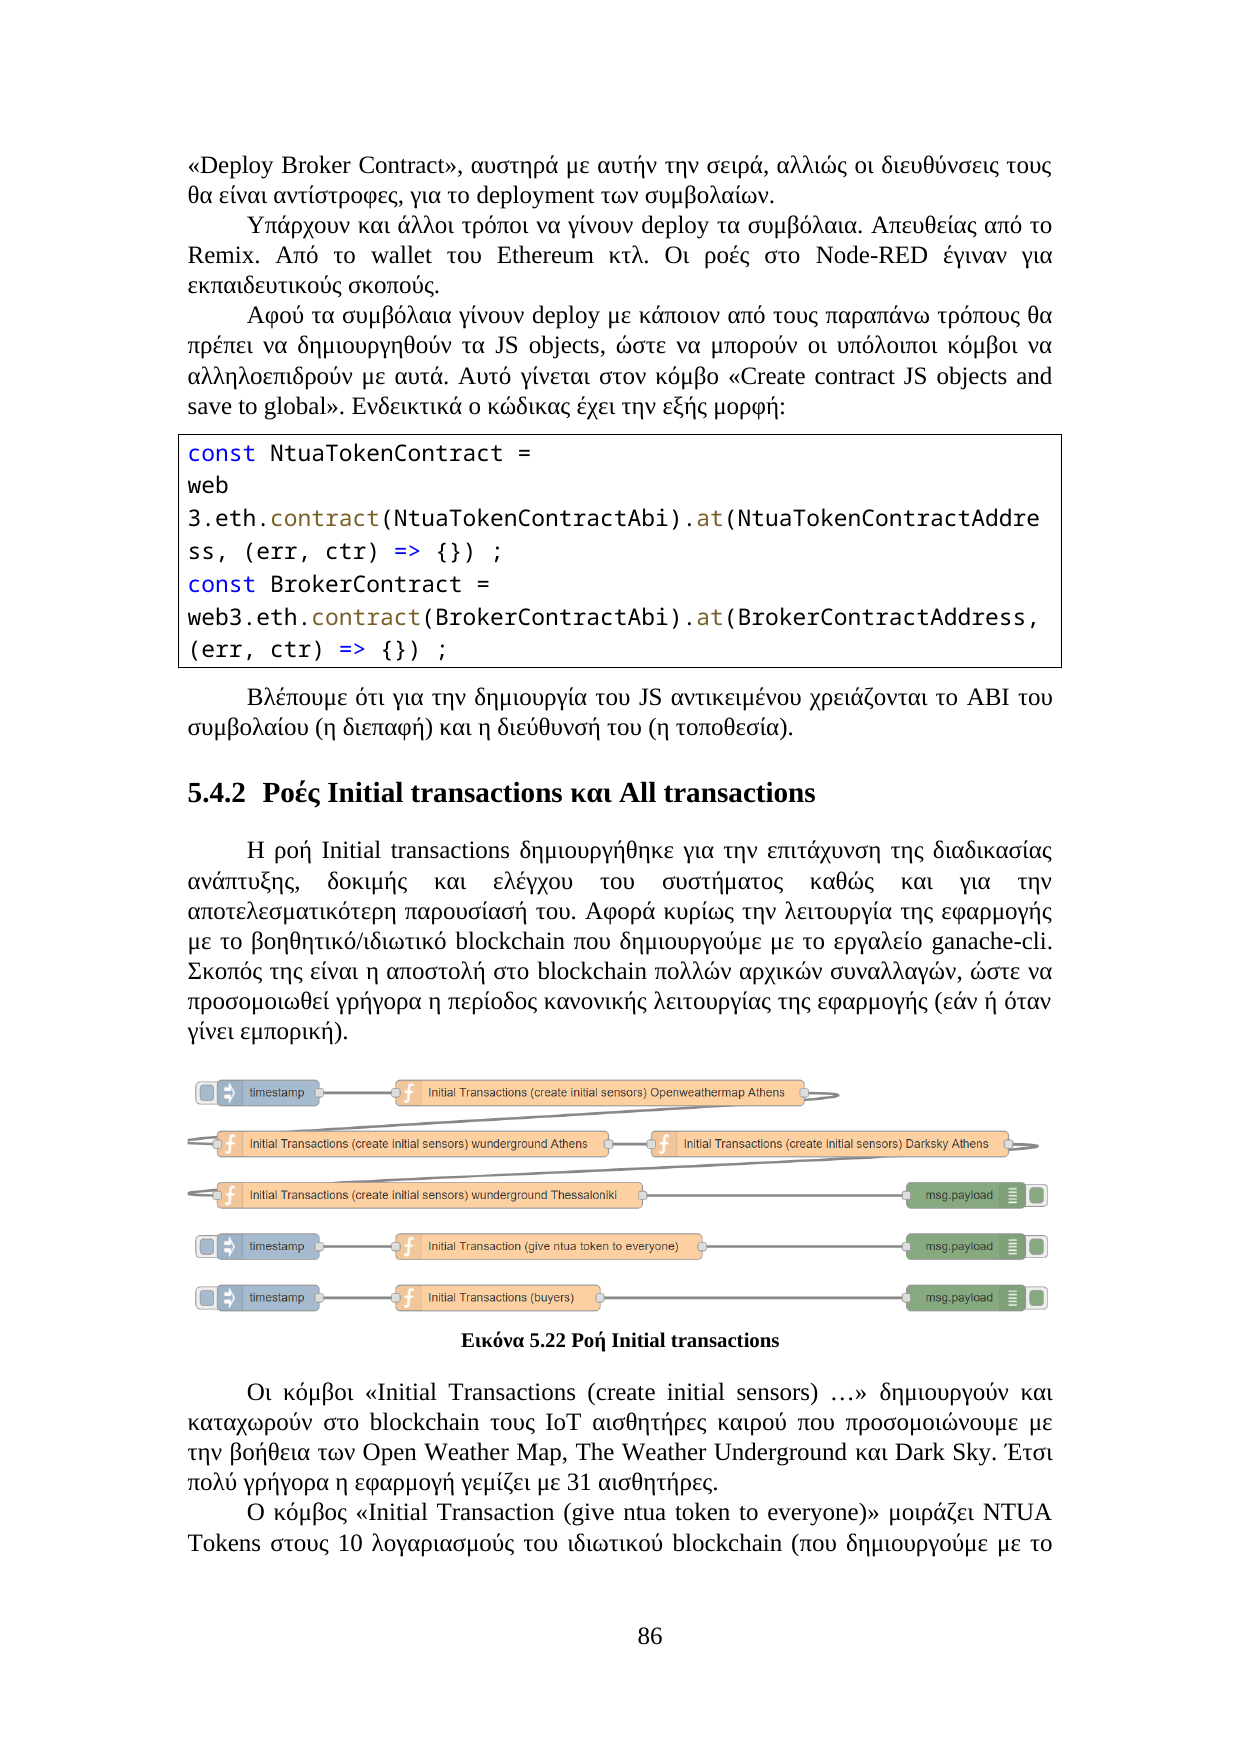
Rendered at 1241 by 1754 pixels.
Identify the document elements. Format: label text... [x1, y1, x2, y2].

text Υπάρχουν και άλλοι τρόποι να γίνουν deploy τα συμβόλαια. Απευθείας από το Remix. Από το wallet του Ethereum κτλ. Οι ροές στο Node-RED έγιναν για εκπαιδευτικούς σκοπούς. [187, 210, 1053, 299]
text Εικόνα 5.5 Ροή Initial transactions [187, 1328, 1053, 1352]
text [187, 150, 1053, 209]
picture [187, 1076, 1053, 1315]
text const BrokerContract = web3.eth.contract(BrokerContractAbi).at(BrokerContractAddress, (err, ctr) => {}) ; [179, 565, 1061, 667]
subtitle Ροές Initial transactions και All transactions [187, 775, 1053, 809]
text Οι κόμβοι «Initial Transactions (create initial sensors) …» δημιουργούν και καταχωρούν στο blockchain τους IoT αισθητήρες καιρού που προσομοιώνουμε με την βοήθεια των Open Weather Map, The Weather Underground και Dark Sky. Έτσι πολύ γρήγορα η εφαρμογή γεμίζει με 31 αισθητήρες. [187, 1377, 1053, 1496]
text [187, 1497, 1053, 1556]
text Βλέπουμε ότι για την δημιουργία του JS αντικειμένου χρειάζονται το ABI του συμβολαίου (η διεπαφή) και η διεύθυνσή του (η τοποθεσία). [187, 682, 1053, 741]
text const NtuaTokenContract = web3.eth.contract(NtuaTokenContractAbi).at(NtuaTokenContractAddress, (err, ctr) => {}) ; [179, 435, 1061, 565]
text Η ροή Initial transactions δημιουργήθηκε για την επιτάχυνση της διαδικασίας ανάπτυξης, δοκιμής και ελέγχου του συστήματος καθώς και για την αποτελεσματικότερη παρουσίασή του. Αφορά κυρίως την λειτουργία της εφαρμογής με το βοηθητικό/ιδιωτικό blockchain που δημιουργούμε με το εργαλείο ganache-cli. Σκοπός της είναι η αποστολή στο blockchain πολλών αρχικών συναλλαγών, ώστε να προσομοιωθεί γρήγορα η περίοδος κανονικής λειτουργίας της εφαρμογής (εάν ή όταν γίνει εμπορική). [187, 836, 1053, 1045]
text Αφού τα συμβόλαια γίνουν deploy με κάποιον από τους παραπάνω τρόπους θα πρέπει να δημιουργηθούν τα JS objects, ώστε να μπορούν οι υπόλοιποι κόμβοι να αλληλοεπιδρούν με αυτά. Αυτό γίνεται στον κόμβο «Create contract JS objects and save to global». Ενδεικτικά ο κώδικας έχει την εξής μορφή: [187, 301, 1053, 419]
